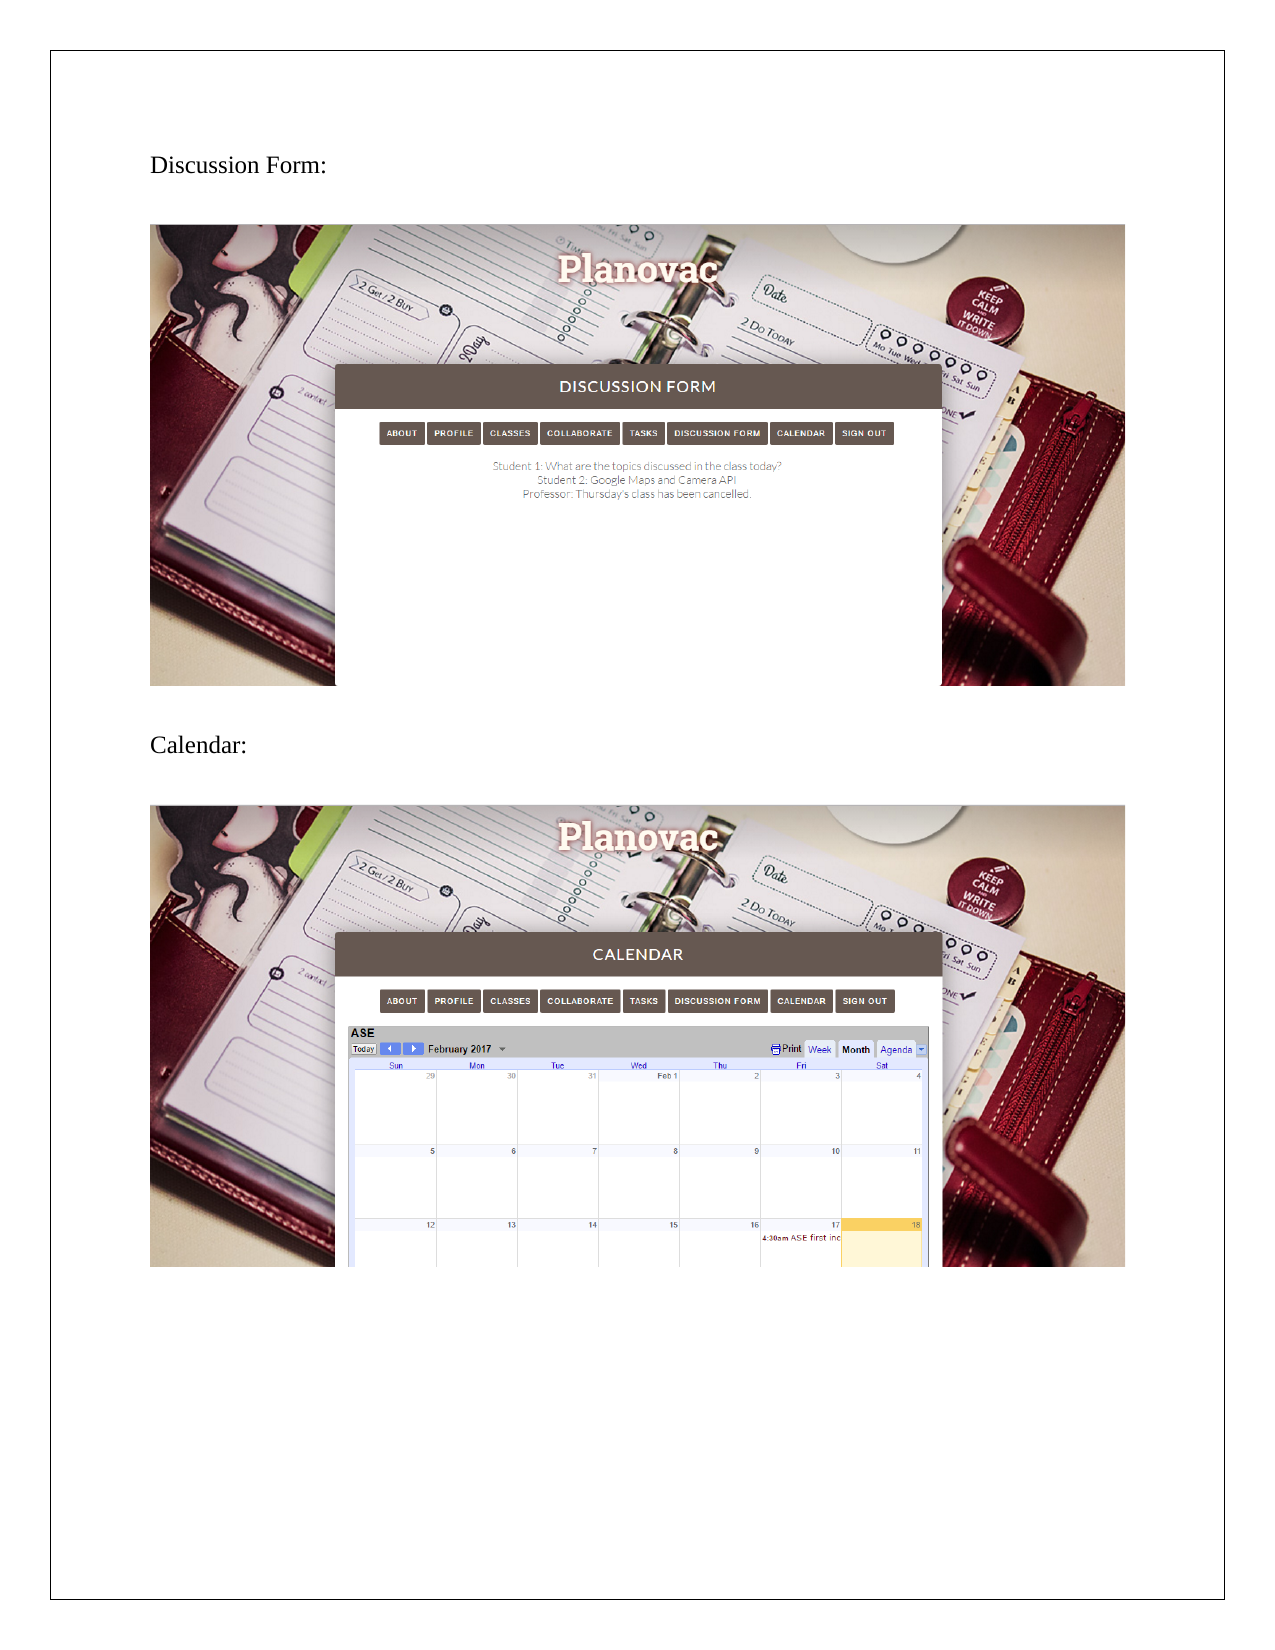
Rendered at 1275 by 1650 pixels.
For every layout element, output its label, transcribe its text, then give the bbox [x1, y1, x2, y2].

text Calendar: [150, 730, 1125, 759]
text Discussion Form: [150, 150, 1125, 179]
picture [150, 224, 1125, 686]
picture [150, 804, 1125, 1267]
